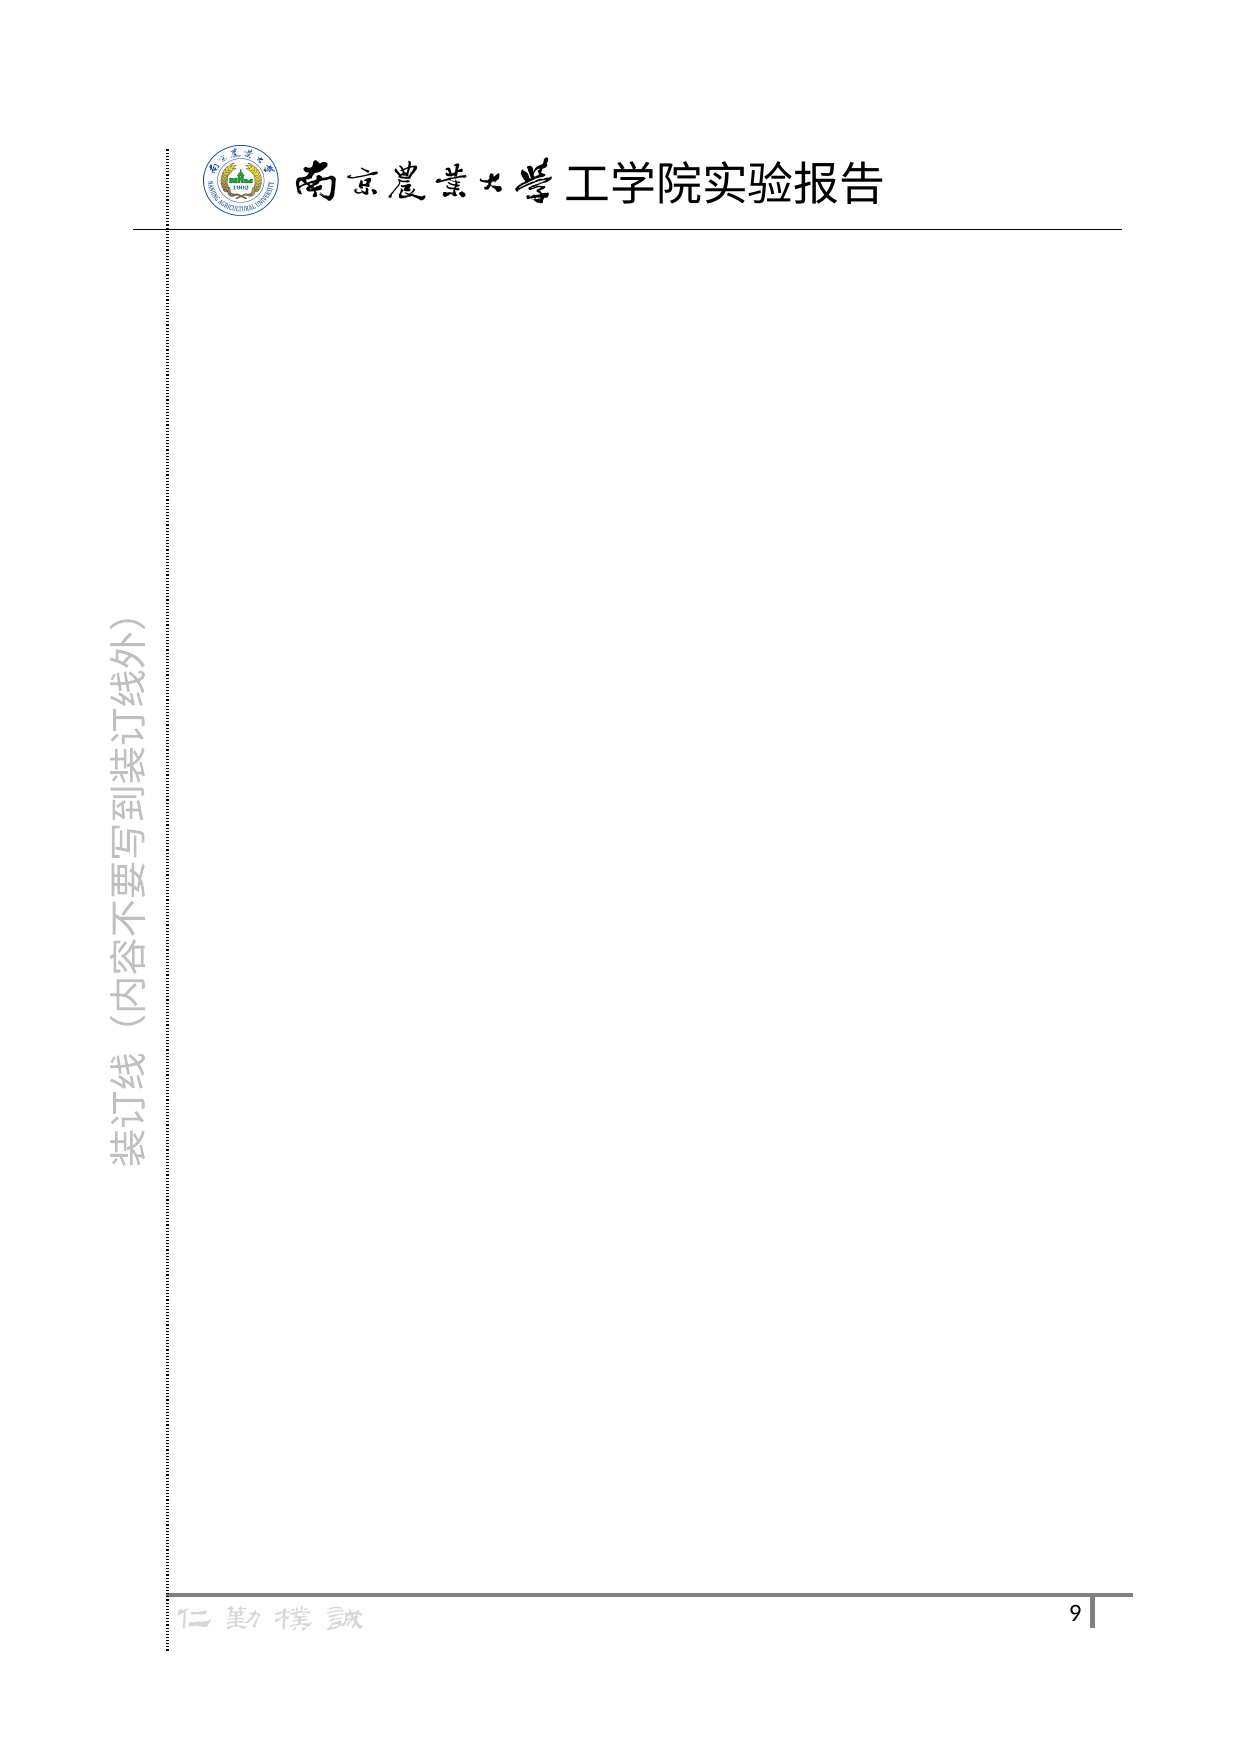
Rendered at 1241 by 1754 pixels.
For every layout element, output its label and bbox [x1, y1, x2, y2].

picture [203, 145, 554, 218]
